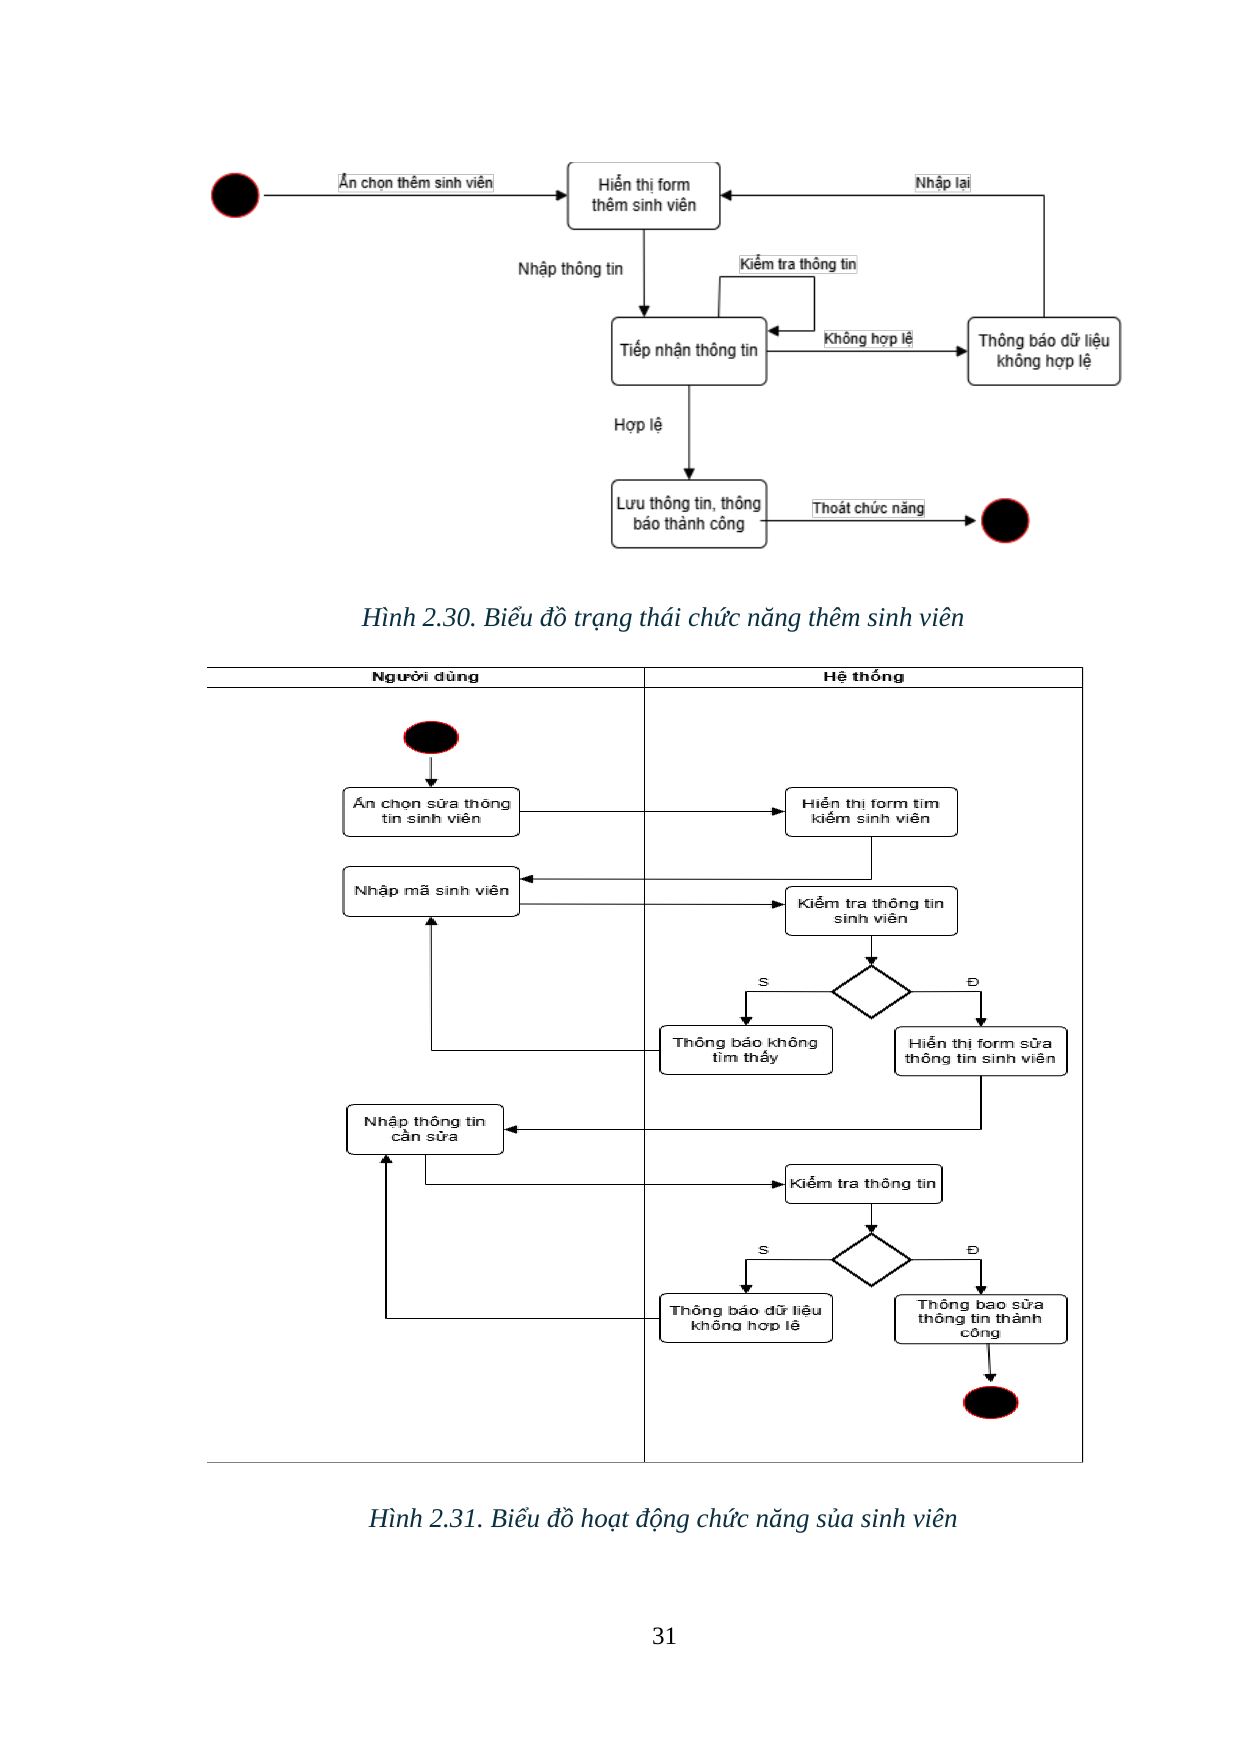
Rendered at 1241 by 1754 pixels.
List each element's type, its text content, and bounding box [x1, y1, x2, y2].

picture [207, 667, 1084, 1463]
subtitle Hình 2.31. Biểu đồ hoạt động chức năng sủa sinh viên [207, 1502, 1122, 1533]
picture [207, 162, 1122, 550]
subtitle Hình 2.30. Biểu đồ trạng thái chức năng thêm sinh viên [207, 601, 1122, 632]
